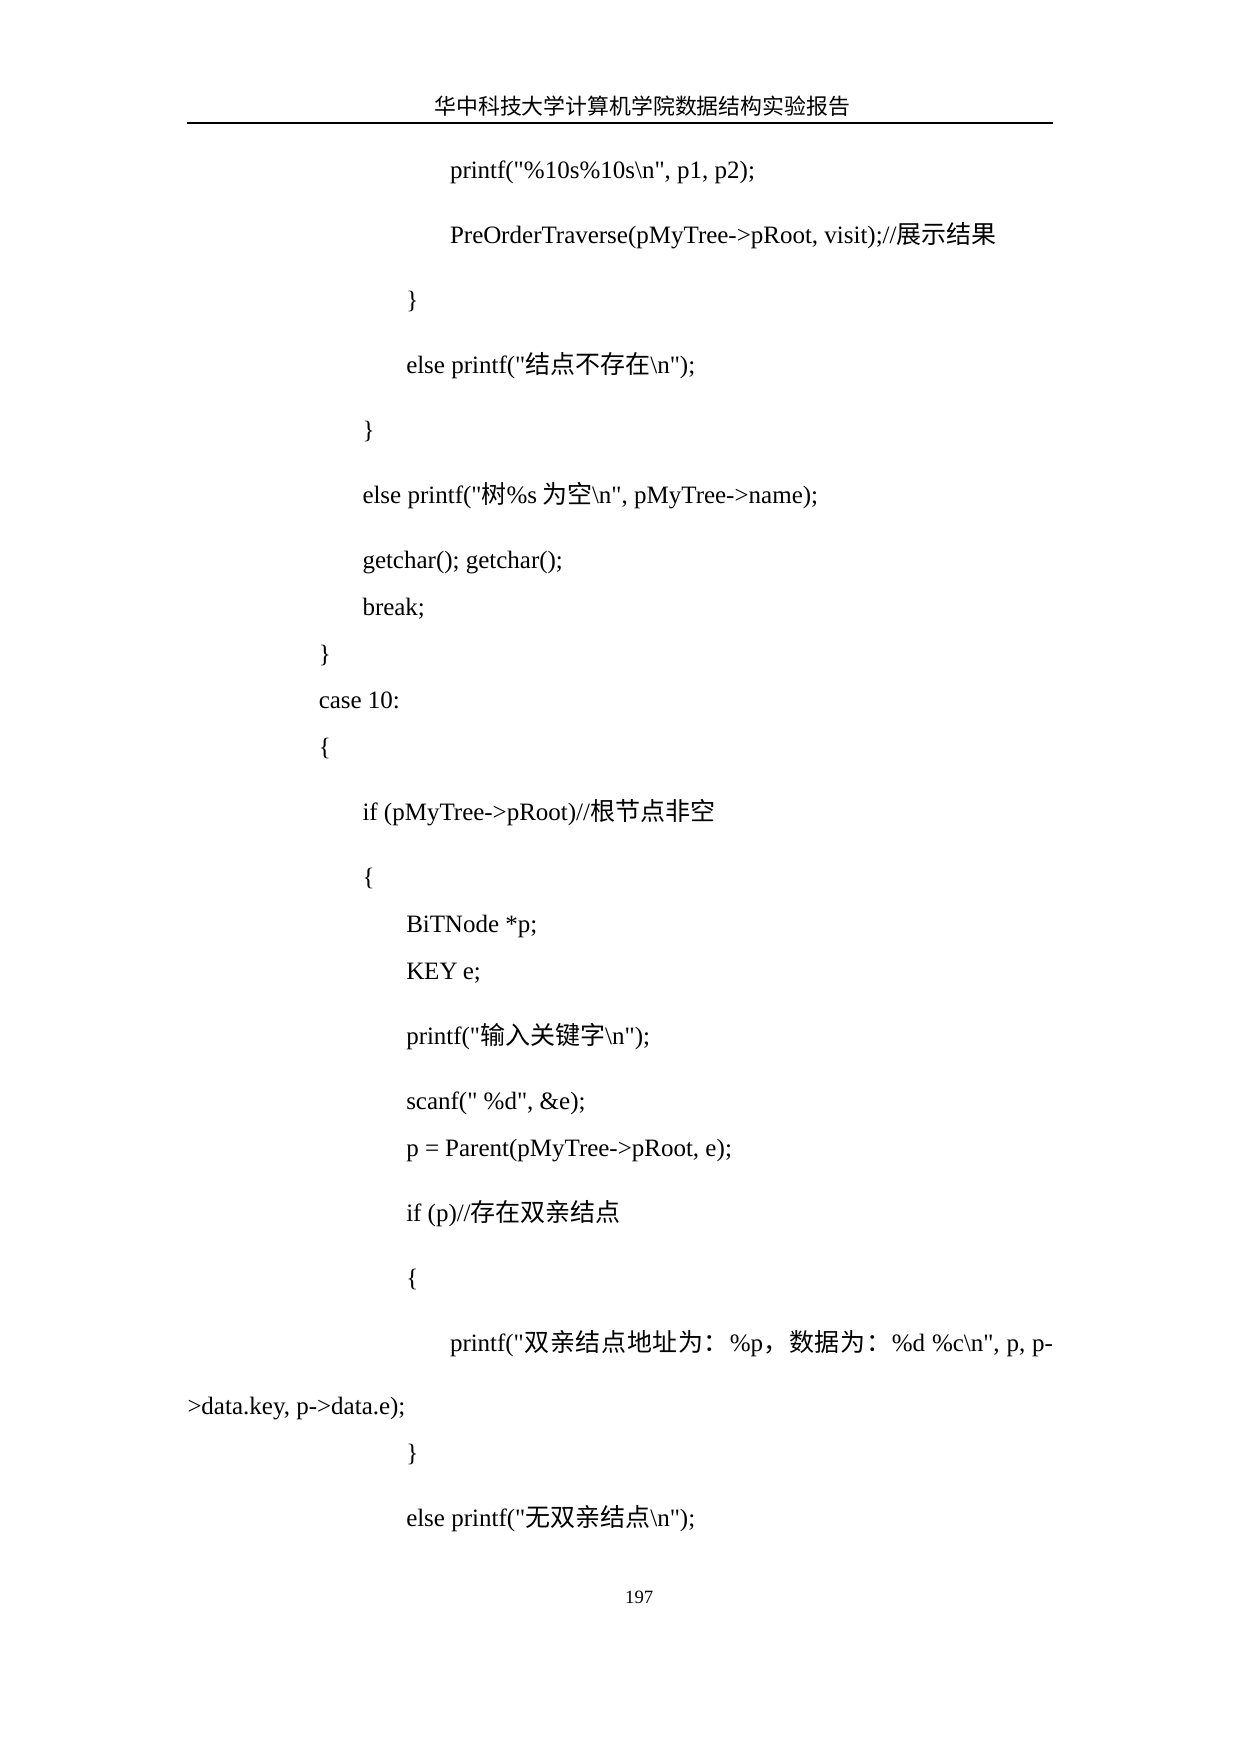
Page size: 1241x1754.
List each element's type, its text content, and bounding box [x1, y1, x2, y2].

text } [187, 637, 1053, 669]
text if (p)//存在双亲结点 [187, 1178, 1053, 1243]
text getchar(); getchar(); [187, 543, 1053, 576]
text } [187, 283, 1053, 316]
text case 10: [187, 684, 1053, 716]
text else printf("无双亲结点\n"); [187, 1483, 1053, 1548]
text } [187, 413, 1053, 446]
text PreOrderTraverse(pMyTree->pRoot, visit);//展示结果 [187, 200, 1053, 265]
text else printf("树%s为空\n", pMyTree->name); [187, 460, 1053, 525]
text { [187, 1261, 1053, 1294]
text else printf("结点不存在\n"); [187, 330, 1053, 395]
text printf("%10s%10s\n", p1, p2); [187, 153, 1053, 186]
text KEY e; [187, 954, 1053, 987]
text { [187, 861, 1053, 893]
text if (pMyTree->pRoot)//根节点非空 [187, 777, 1053, 842]
text printf("双亲结点地址为：%p，数据为：%d %c\n", p, p->data.key, p->data.e); [187, 1308, 1053, 1422]
text scanf(" %d", &e); [187, 1084, 1053, 1117]
text p = Parent(pMyTree->pRoot, e); [187, 1131, 1053, 1164]
text printf("输入关键字\n"); [187, 1001, 1053, 1066]
text } [187, 1436, 1053, 1469]
text BiTNode *p; [187, 907, 1053, 940]
text { [187, 731, 1053, 763]
text break; [187, 590, 1053, 622]
